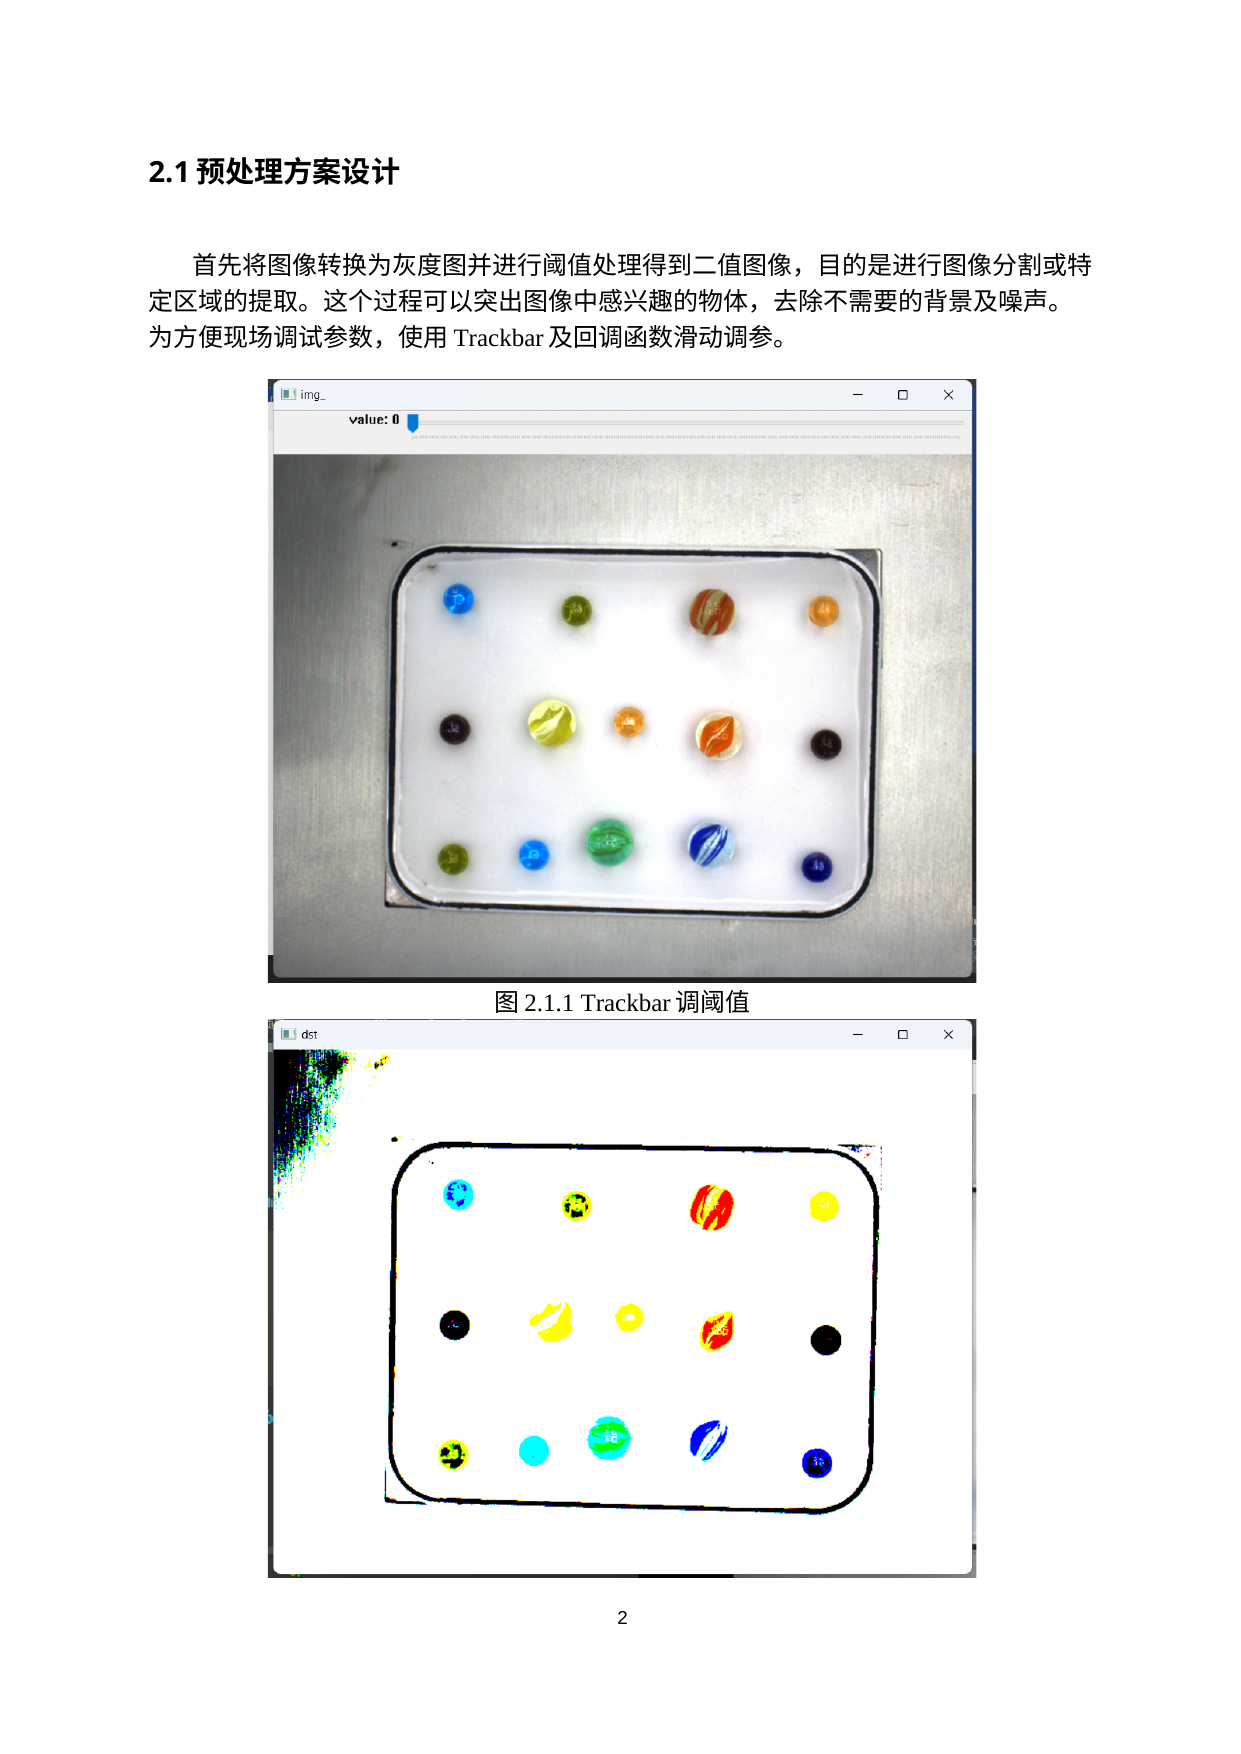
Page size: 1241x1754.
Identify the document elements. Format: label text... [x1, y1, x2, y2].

text 图2.1.1 Trackbar调阈值 [148, 983, 1096, 1019]
picture [267, 1019, 977, 1578]
picture [267, 379, 977, 983]
text 首先将图像转换为灰度图并进行阈值处理得到二值图像，目的是进行图像分割或特定区域的提取。这个过程可以突出图像中感兴趣的物体，去除不需要的背景及噪声。为方便现场调试参数，使用Trackbar及回调函数滑动调参。 [148, 245, 1096, 354]
subtitle 2.1预处理方案设计 [148, 149, 1096, 191]
